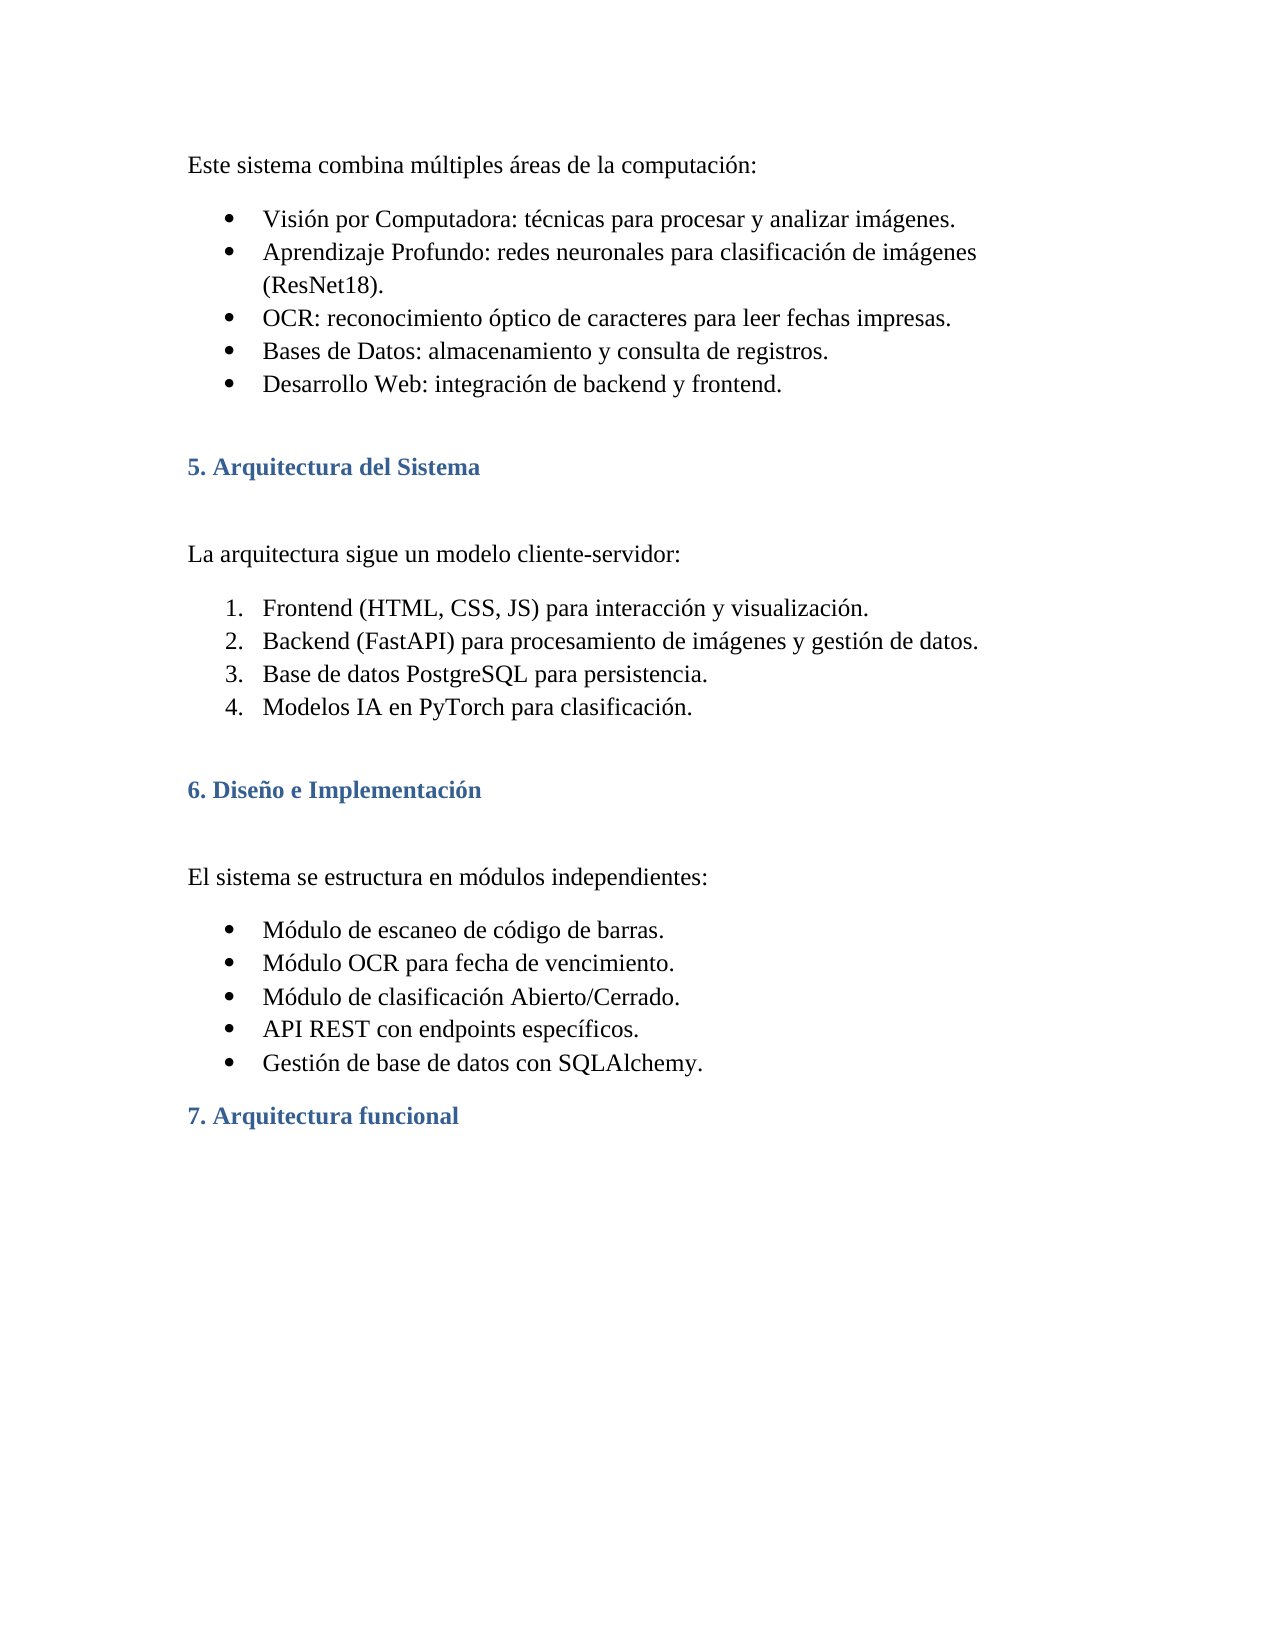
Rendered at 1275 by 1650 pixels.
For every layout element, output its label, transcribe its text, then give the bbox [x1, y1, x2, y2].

list Bases de Datos: almacenamiento y consulta de registros. [225, 336, 1087, 365]
list Aprendizaje Profundo: redes neuronales para clasificación de imágenes (ResNet18). [225, 237, 1087, 299]
list Base de datos PostgreSQL para persistencia. [225, 659, 1087, 687]
text 7. Arquitectura funcional [187, 1101, 1087, 1130]
list Gestión de base de datos con SQLAlchemy. [225, 1048, 1087, 1076]
list Módulo de clasificación Abierto/Cerrado. [225, 982, 1087, 1010]
subtitle 5. Arquitectura del Sistema [187, 452, 1087, 481]
text El sistema se estructura en módulos independientes: [187, 862, 1087, 890]
list Desarrollo Web: integración de backend y frontend. [225, 369, 1087, 398]
list Frontend (HTML, CSS, JS) para interacción y visualización. [225, 593, 1087, 621]
list Visión por Computadora: técnicas para procesar y analizar imágenes. [225, 204, 1087, 233]
text Este sistema combina múltiples áreas de la computación: [187, 150, 1087, 179]
list Backend (FastAPI) para procesamiento de imágenes y gestión de datos. [225, 626, 1087, 654]
text La arquitectura sigue un modelo cliente-servidor: [187, 539, 1087, 568]
list Módulo de escaneo de código de barras. [225, 916, 1087, 944]
subtitle 6. Diseño e Implementación [187, 775, 1087, 803]
list API REST con endpoints específicos. [225, 1014, 1087, 1043]
list Modelos IA en PyTorch para clasificación. [225, 692, 1087, 721]
list OCR: reconocimiento óptico de caracteres para leer fechas impresas. [225, 303, 1087, 332]
list Módulo OCR para fecha de vencimiento. [225, 948, 1087, 977]
